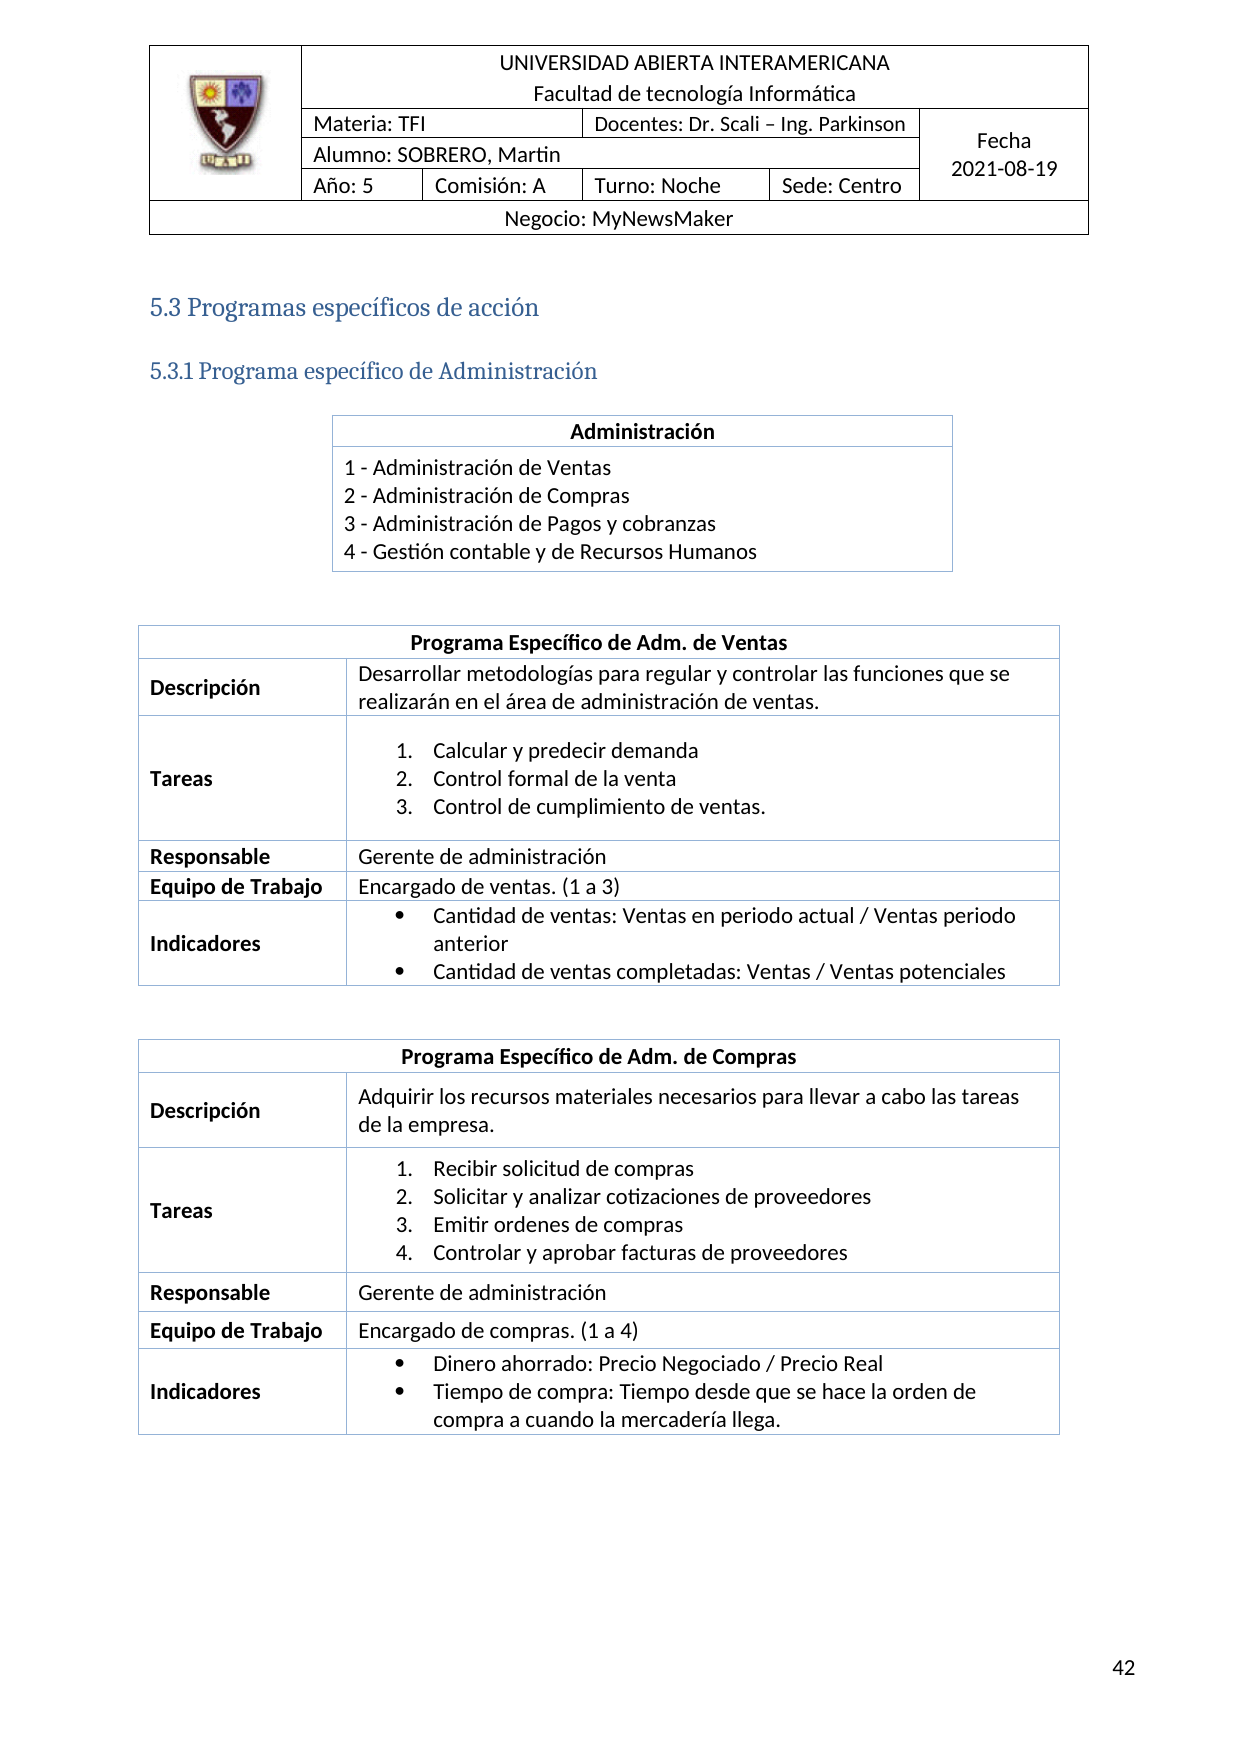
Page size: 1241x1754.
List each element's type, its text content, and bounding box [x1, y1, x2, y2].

table_cell Responsable [139, 841, 346, 871]
table_cell Cantidad de ventas: Ventas en periodo actual / Ventas periodo anterior Cantidad de ventas completadas: Ventas / Ventas potenciales [347, 901, 1059, 985]
table_cell Descripción [139, 659, 346, 715]
table_cell Gerente de administración [347, 1273, 1059, 1311]
subtitle 5.3.1 Programa específico de Administración [150, 357, 1135, 385]
subtitle 5.3 Programas específicos de acción [150, 292, 1135, 323]
table_cell Responsable [139, 1273, 346, 1311]
table_cell Gerente de administración [347, 841, 1059, 871]
table_cell Indicadores [139, 901, 346, 985]
table_cell Indicadores [139, 1349, 346, 1433]
table_cell Dinero ahorrado: Precio Negociado / Precio Real Tiempo de compra: Tiempo desde que se hace la orden de compra a cuando la mercadería llega. [347, 1349, 1059, 1433]
table_cell Calcular y predecir demanda Control formal de la venta Control de cumplimiento de ventas. [347, 716, 1059, 840]
table_cell Tareas [139, 1148, 346, 1272]
table_cell Descripción [139, 1073, 346, 1147]
table_cell Encargado de compras. (1 a 4) [347, 1312, 1059, 1348]
table_cell Encargado de ventas. (1 a 3) [347, 872, 1059, 900]
table_cell 1 - Administración de Ventas 2 - Administración de Compras 3 - Administración de Pagos y cobranzas 4 - Gestión contable y de Recursos Humanos [333, 447, 952, 571]
table_header Programa Específico de Adm. de Ventas [139, 626, 1059, 658]
table_header Administración [333, 416, 952, 446]
table_header Programa Específico de Adm. de Compras [139, 1040, 1059, 1072]
table_cell Equipo de Trabajo [139, 1312, 346, 1348]
table_cell Recibir solicitud de compras Solicitar y analizar cotizaciones de proveedores Emitir ordenes de compras Controlar y aprobar facturas de proveedores [347, 1148, 1059, 1272]
table_cell Tareas [139, 716, 346, 840]
picture [175, 67, 276, 180]
table_cell Adquirir los recursos materiales necesarios para llevar a cabo las tareas de la empresa. [347, 1073, 1059, 1147]
table_cell Equipo de Trabajo [139, 872, 346, 900]
table_cell Desarrollar metodologías para regular y controlar las funciones que se realizarán en el área de administración de ventas. [347, 659, 1059, 715]
